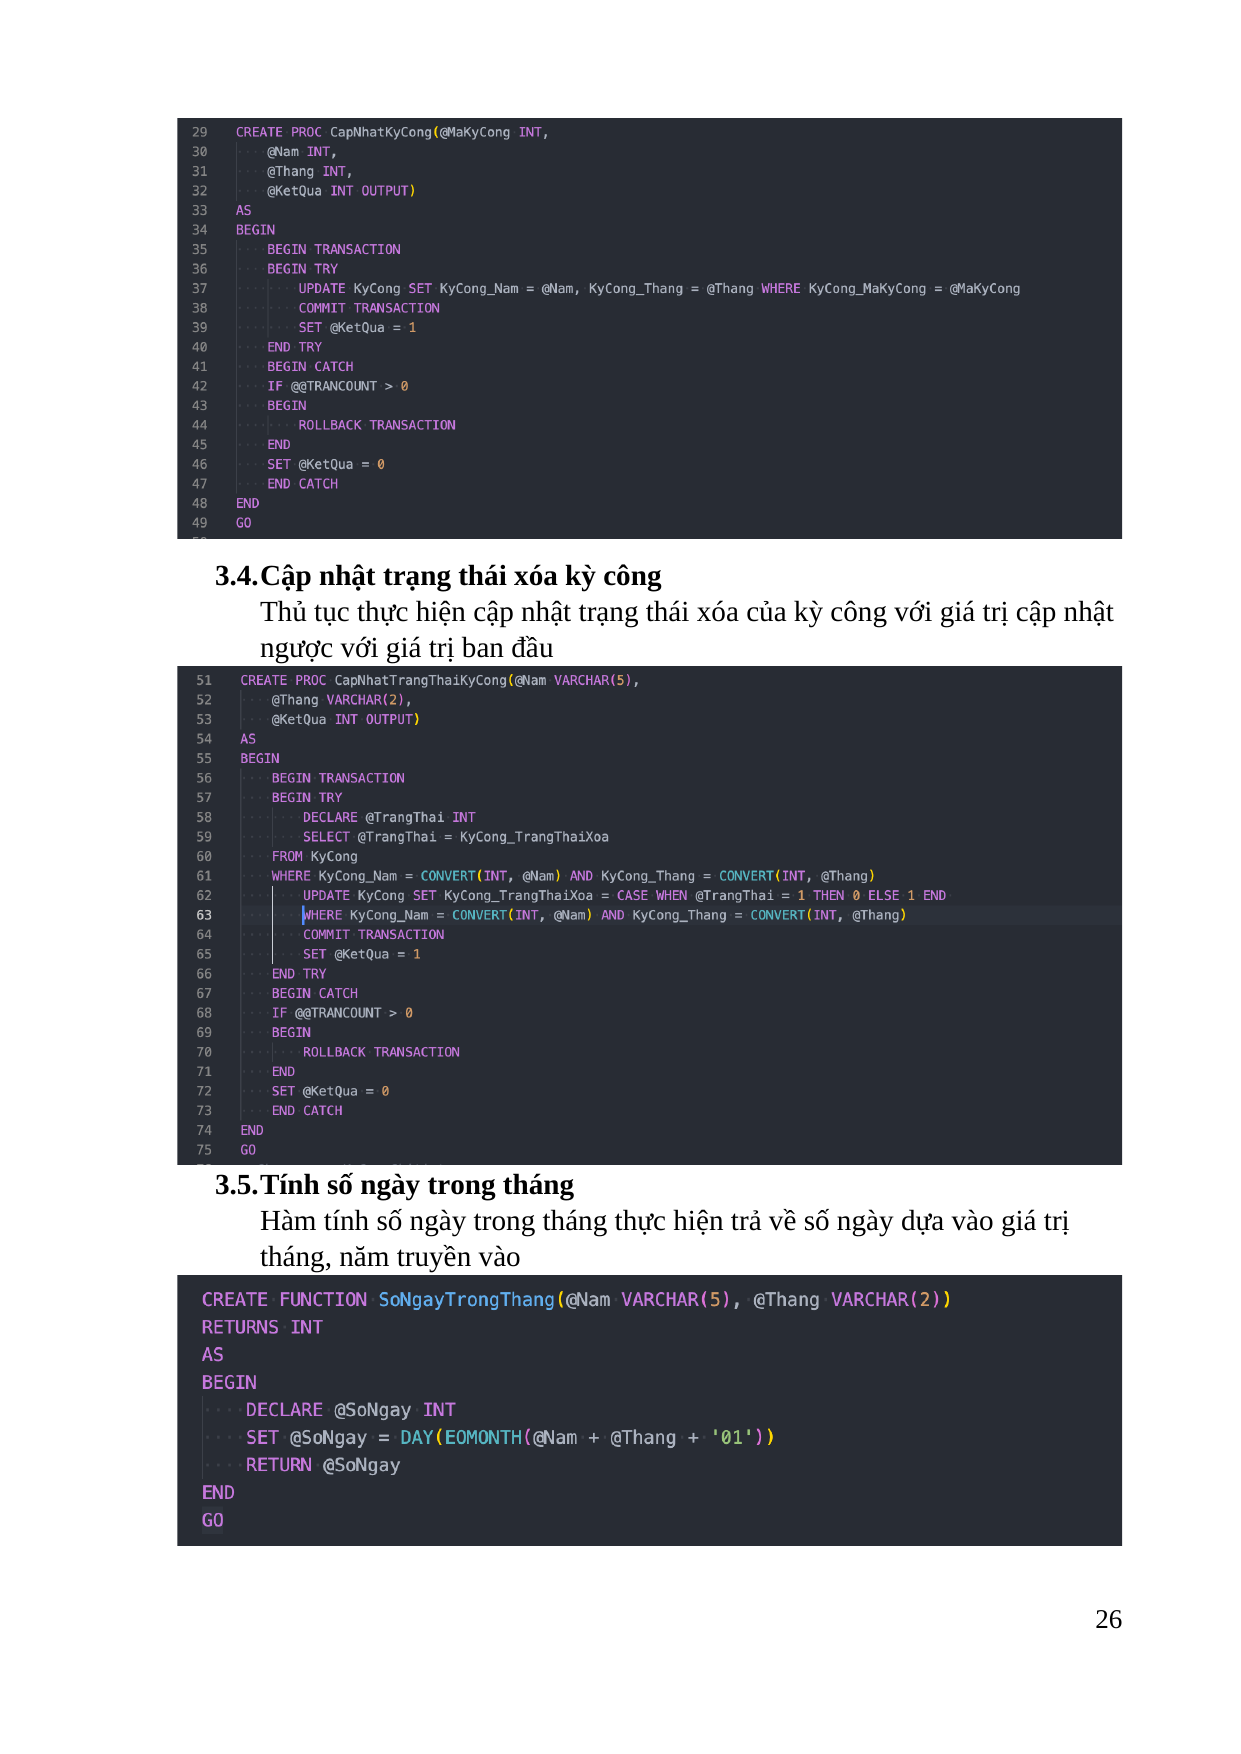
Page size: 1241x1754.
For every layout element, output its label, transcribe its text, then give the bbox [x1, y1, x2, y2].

list Cập nhật trạng thái xóa kỳ công [215, 558, 1122, 592]
list Hàm tính số ngày trong tháng thực hiện trả về số ngày dựa vào giá trị tháng, năm truyền vào [260, 1203, 1122, 1273]
list Thủ tục thực hiện cập nhật trạng thái xóa của kỳ công với giá trị cập nhật ngược với giá trị ban đầu [260, 594, 1122, 664]
picture [177, 1275, 1123, 1546]
list Tính số ngày trong tháng [215, 1167, 1122, 1201]
picture [177, 666, 1123, 1165]
picture [177, 118, 1123, 539]
